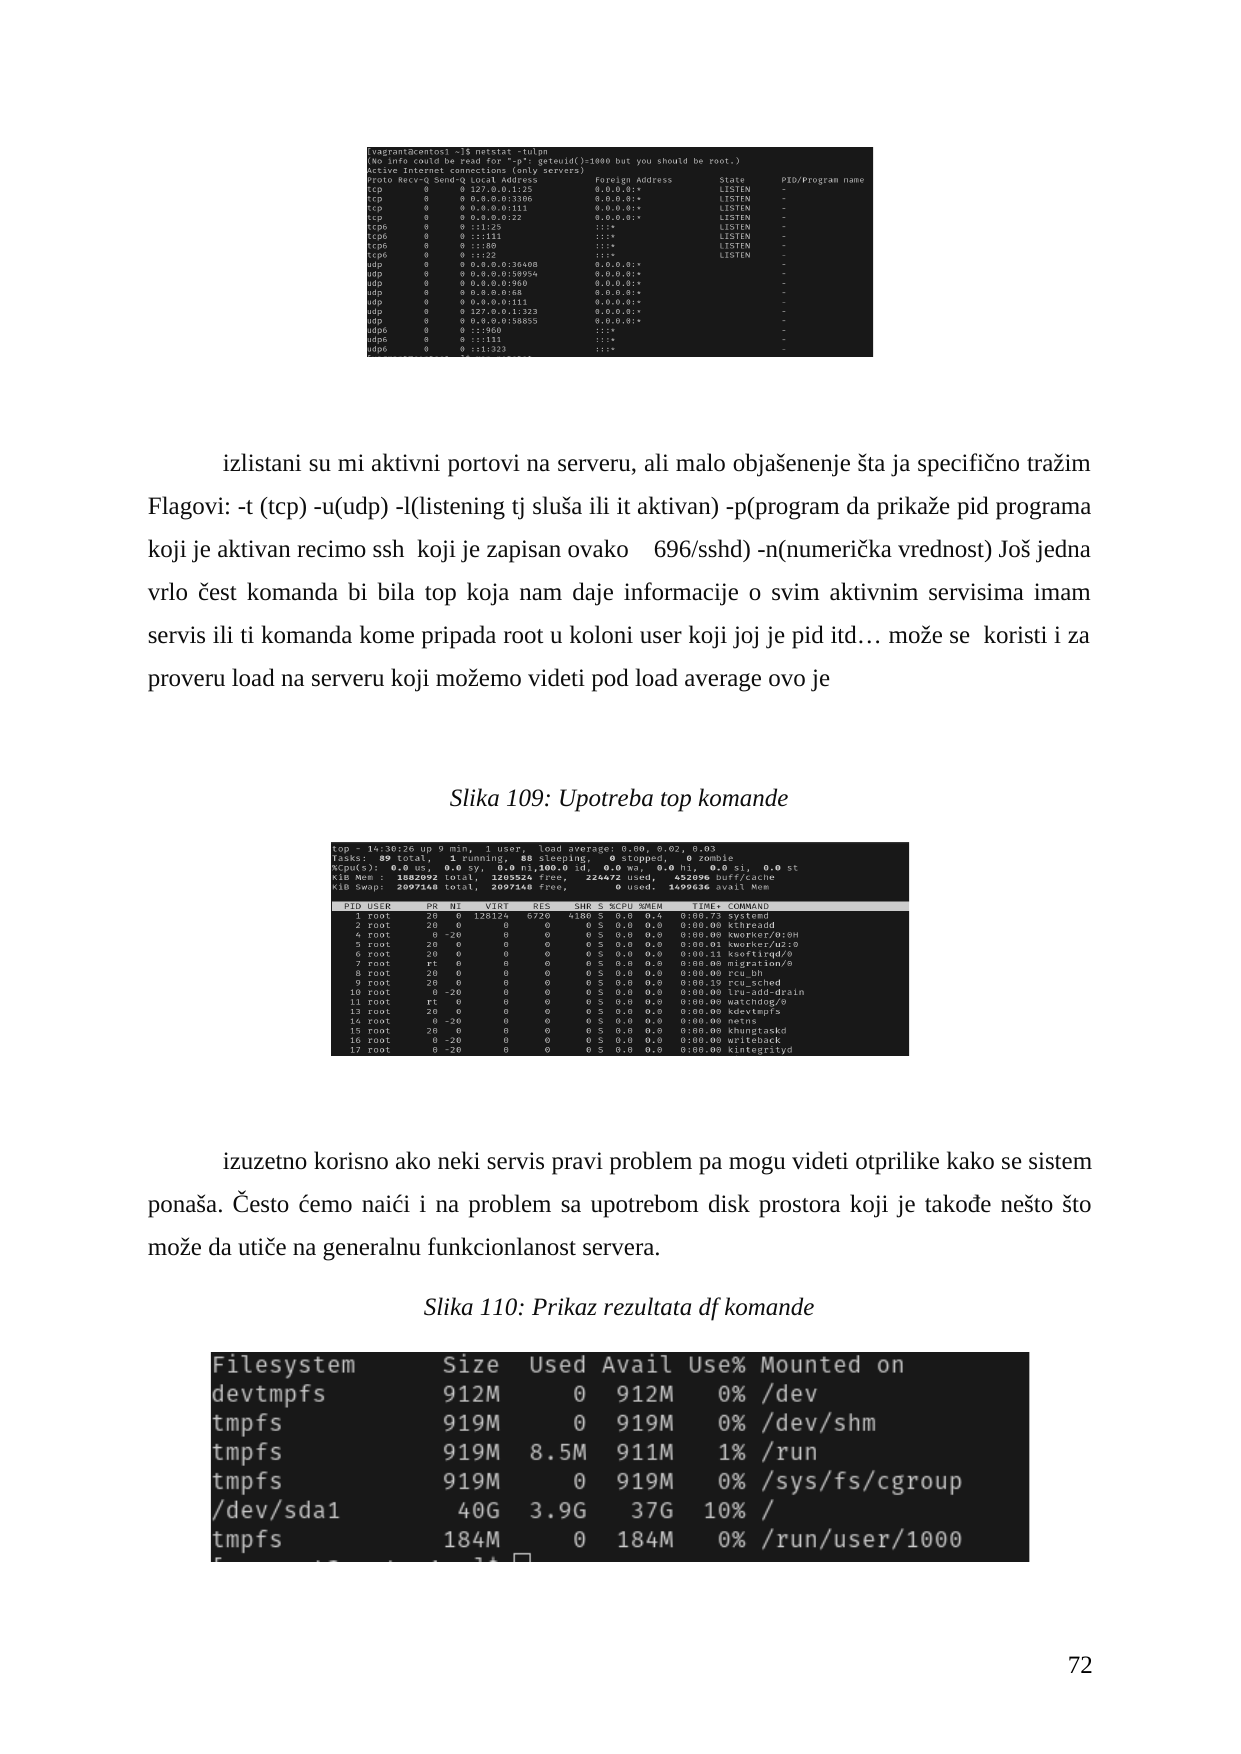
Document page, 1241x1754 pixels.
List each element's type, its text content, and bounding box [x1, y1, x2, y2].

text Slika 109: Upotreba top komande [148, 783, 1093, 812]
text izuzetno korisno ako neki servis pravi problem pa mogu videti otprilike kako se sistem ponaša. Često ćemo naići i na problem sa upotrebom disk prostora koji je takođe nešto što može da utiče na generalnu funkcionlanost servera. [148, 1146, 1093, 1261]
text izlistani su mi aktivni portovi na serveru, ali malo objašenenje šta ja specifično tražim Flagovi: -t (tcp) -u(udp) -l(listening tj sluša ili it aktivan) -p(program da prikaže pid programa koji je aktivan recimo ssh koji je zapisan ovako 696/sshd) -n(numerička vrednost) Još jedna vrlo čest komanda bi bila top koja nam daje informacije o svim aktivnim servisima imam servis ili ti komanda kome pripada root u koloni user koji joj je pid itd… može se koristi i za proveru load na serveru koji možemo videti pod load average ovo je [148, 448, 1093, 692]
picture [367, 147, 874, 357]
text Slika 110: Prikaz rezultata df komande [148, 1292, 1093, 1321]
picture [210, 1352, 1030, 1562]
picture [331, 842, 910, 1056]
